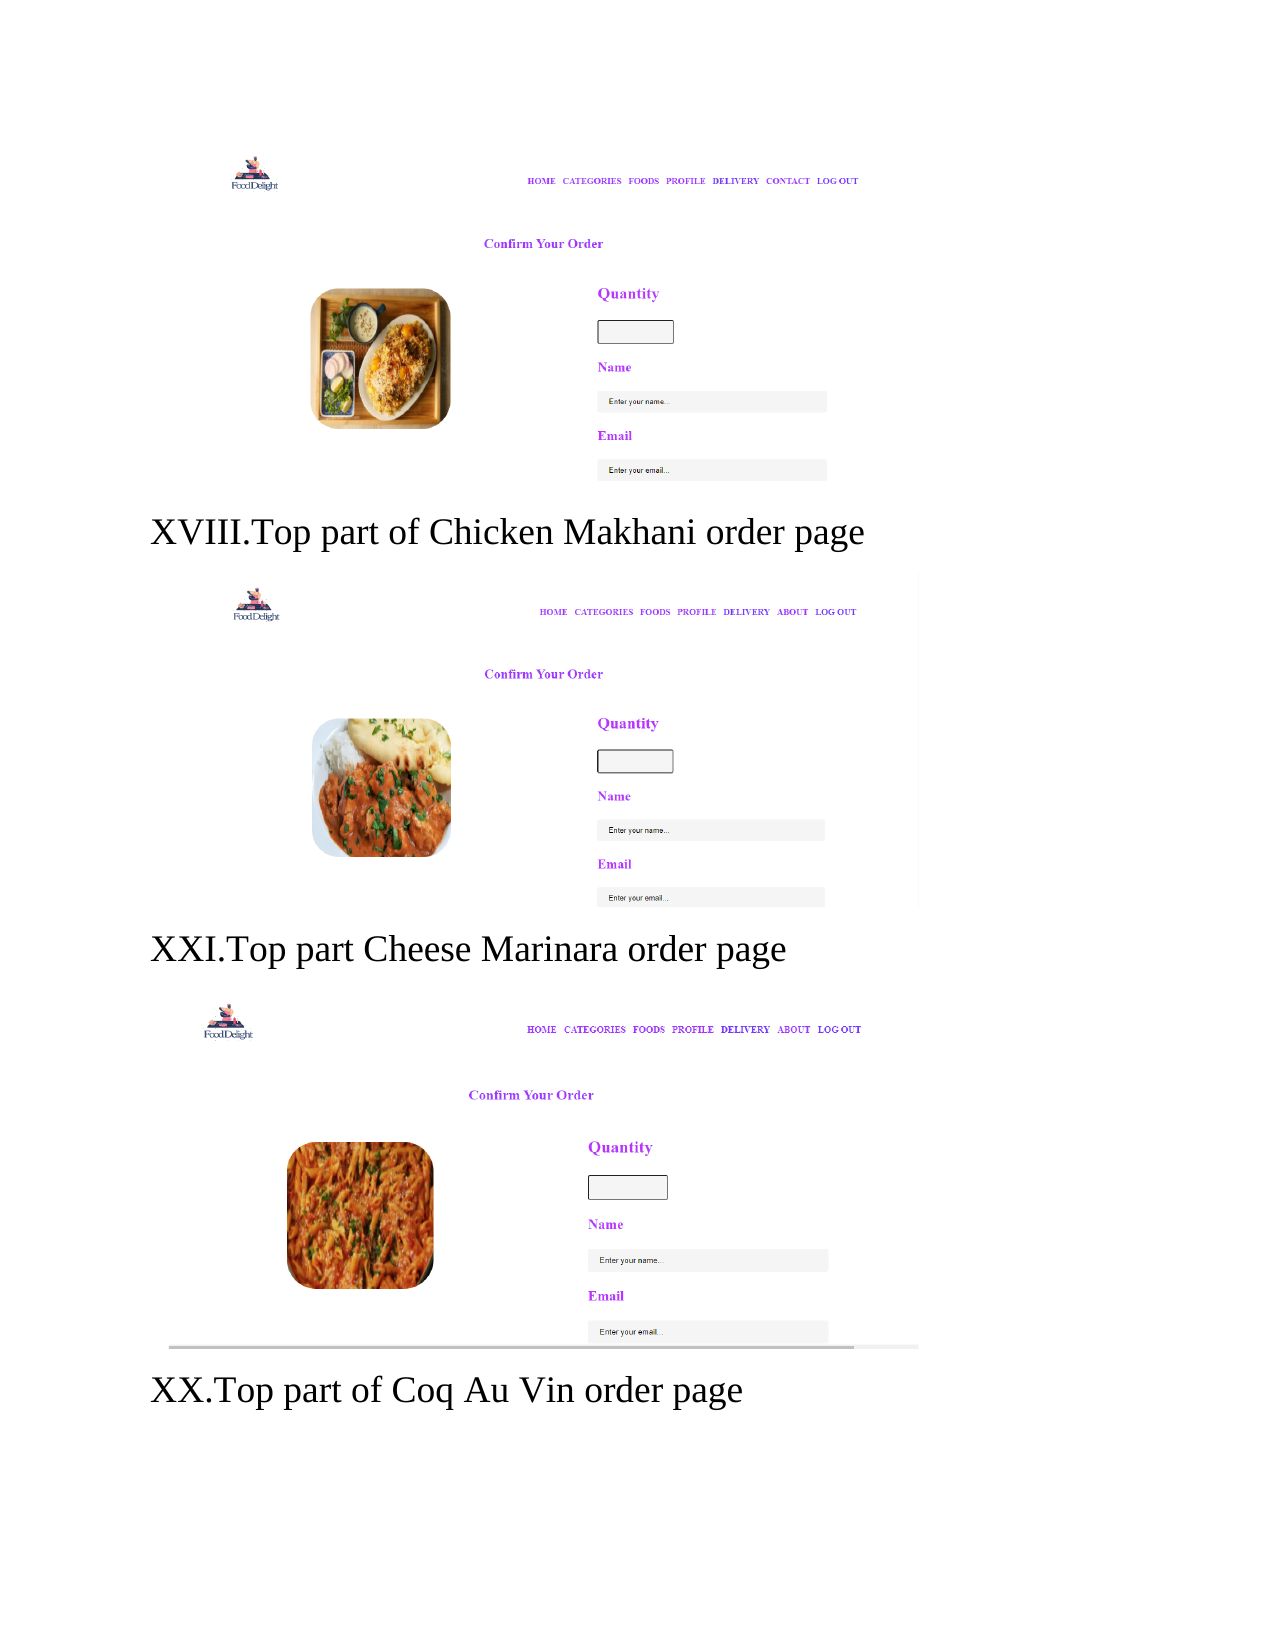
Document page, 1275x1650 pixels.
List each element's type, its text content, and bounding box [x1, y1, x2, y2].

text XVIII.Top part of Chicken Makhani order page [150, 509, 1125, 553]
text XXI.Top part Cheese Marinara order page [150, 926, 1125, 969]
text XX.Top part of Coq Au Vin order page [150, 1367, 1125, 1411]
